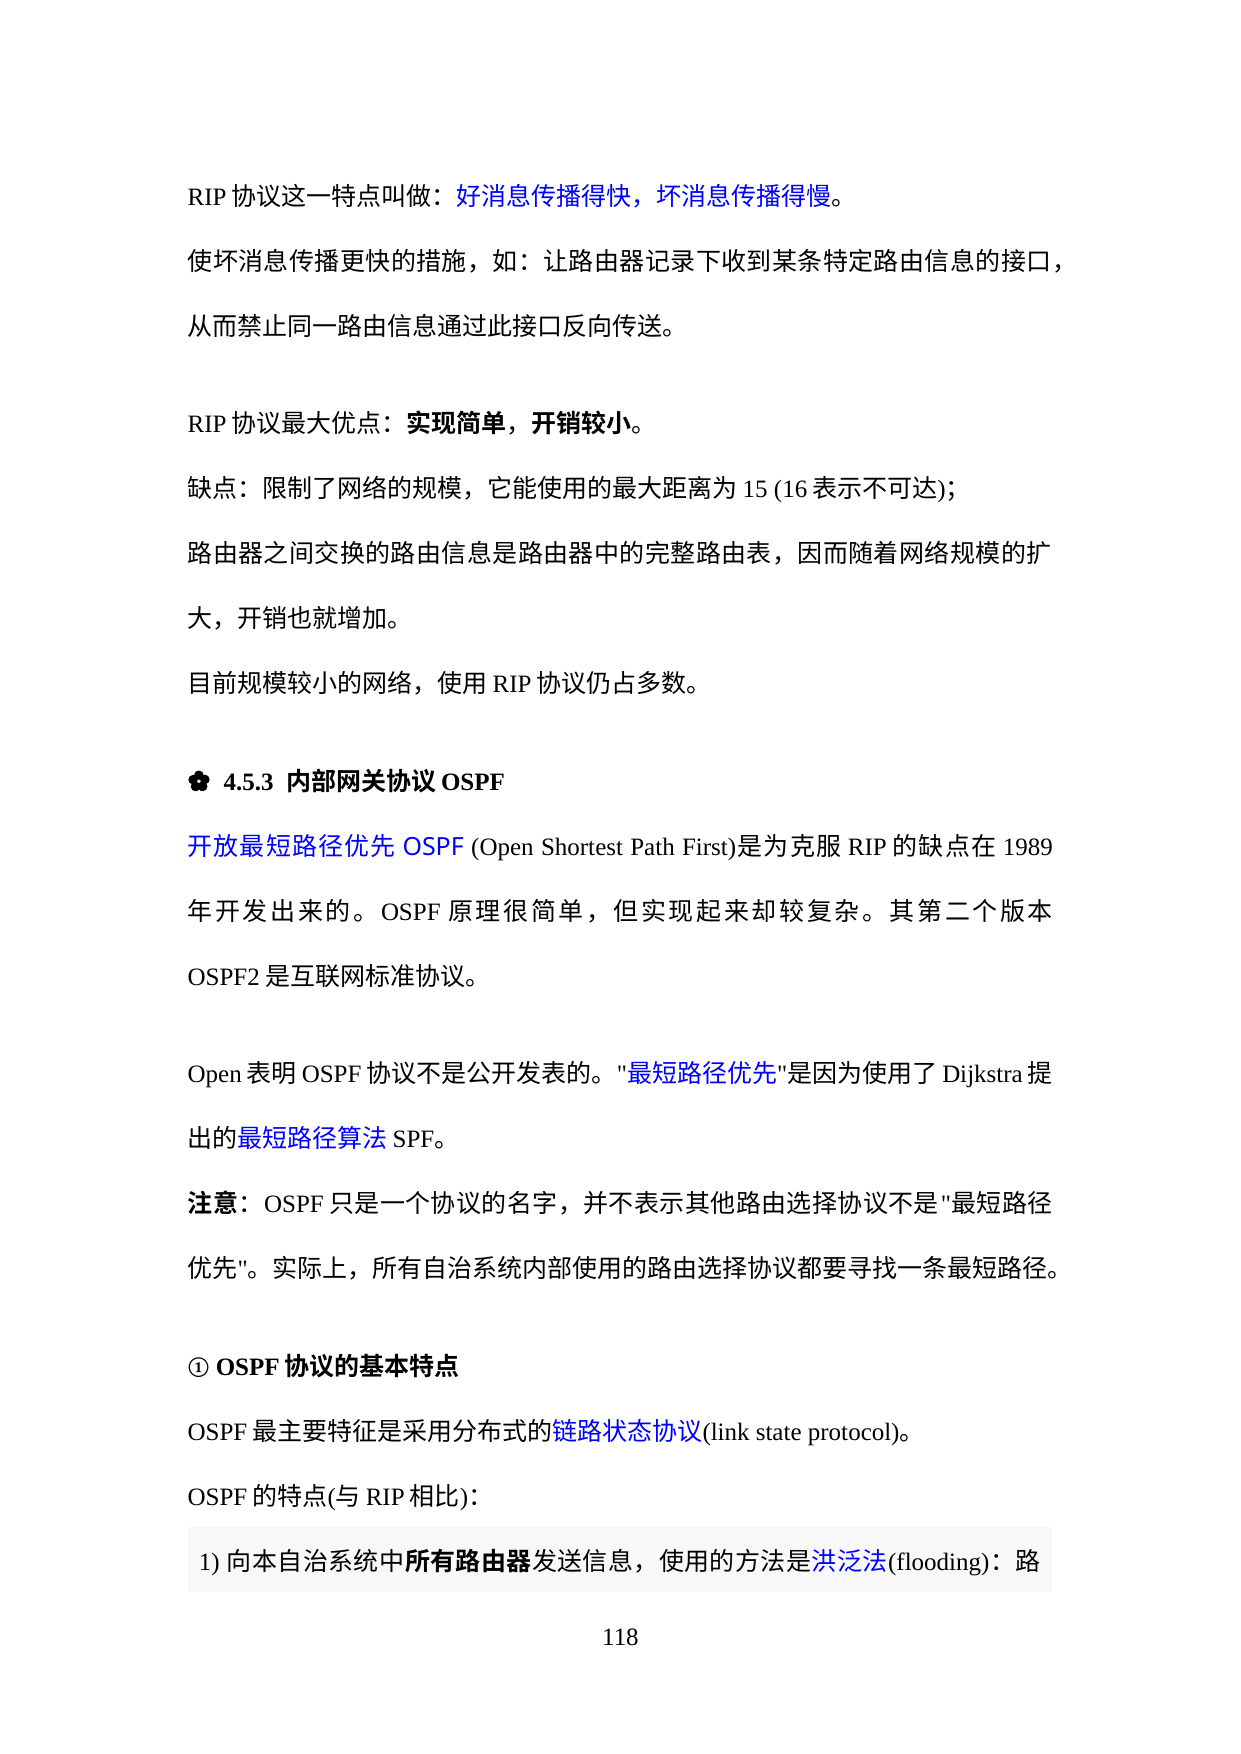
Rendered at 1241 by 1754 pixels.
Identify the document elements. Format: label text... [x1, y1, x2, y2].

text 开放最短路径优先OSPF (Open Shortest Path First)是为克服RIP的缺点在1989年开发出来的。OSPF原理很简单，但实现起来却较复杂。其第二个版本OSPF2是互联网标准协议。 [187, 812, 1053, 1007]
text 4.5.3 内部网关协议OSPF [187, 747, 1053, 812]
text 使坏消息传播更快的措施，如：让路由器记录下收到某条特定路由信息的接口，从而禁止同一路由信息通过此接口反向传送。 [187, 227, 1053, 357]
text RIP协议最大优点：实现简单，开销较小。 [187, 389, 1053, 454]
text 目前规模较小的网络，使用RIP协议仍占多数。 [187, 649, 1053, 714]
text RIP协议这一特点叫做：好消息传播得快，坏消息传播得慢。 [187, 162, 1053, 227]
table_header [188, 1527, 1052, 1592]
text OSPF最主要特征是采用分布式的链路状态协议(link state protocol)。 [187, 1397, 1053, 1462]
text ① OSPF协议的基本特点 [187, 1332, 1053, 1397]
text Open表明OSPF协议不是公开发表的。"最短路径优先"是因为使用了Dijkstra提出的最短路径算法SPF。 [187, 1039, 1053, 1169]
text 注意：OSPF只是一个协议的名字，并不表示其他路由选择协议不是"最短路径优先"。实际上，所有自治系统内部使用的路由选择协议都要寻找一条最短路径。 [187, 1169, 1053, 1299]
text OSPF的特点(与RIP相比)： [187, 1462, 1053, 1527]
text 缺点：限制了网络的规模，它能使用的最大距离为15 (16表示不可达)； [187, 454, 1053, 519]
text 路由器之间交换的路由信息是路由器中的完整路由表，因而随着网络规模的扩大，开销也就增加。 [187, 519, 1053, 649]
